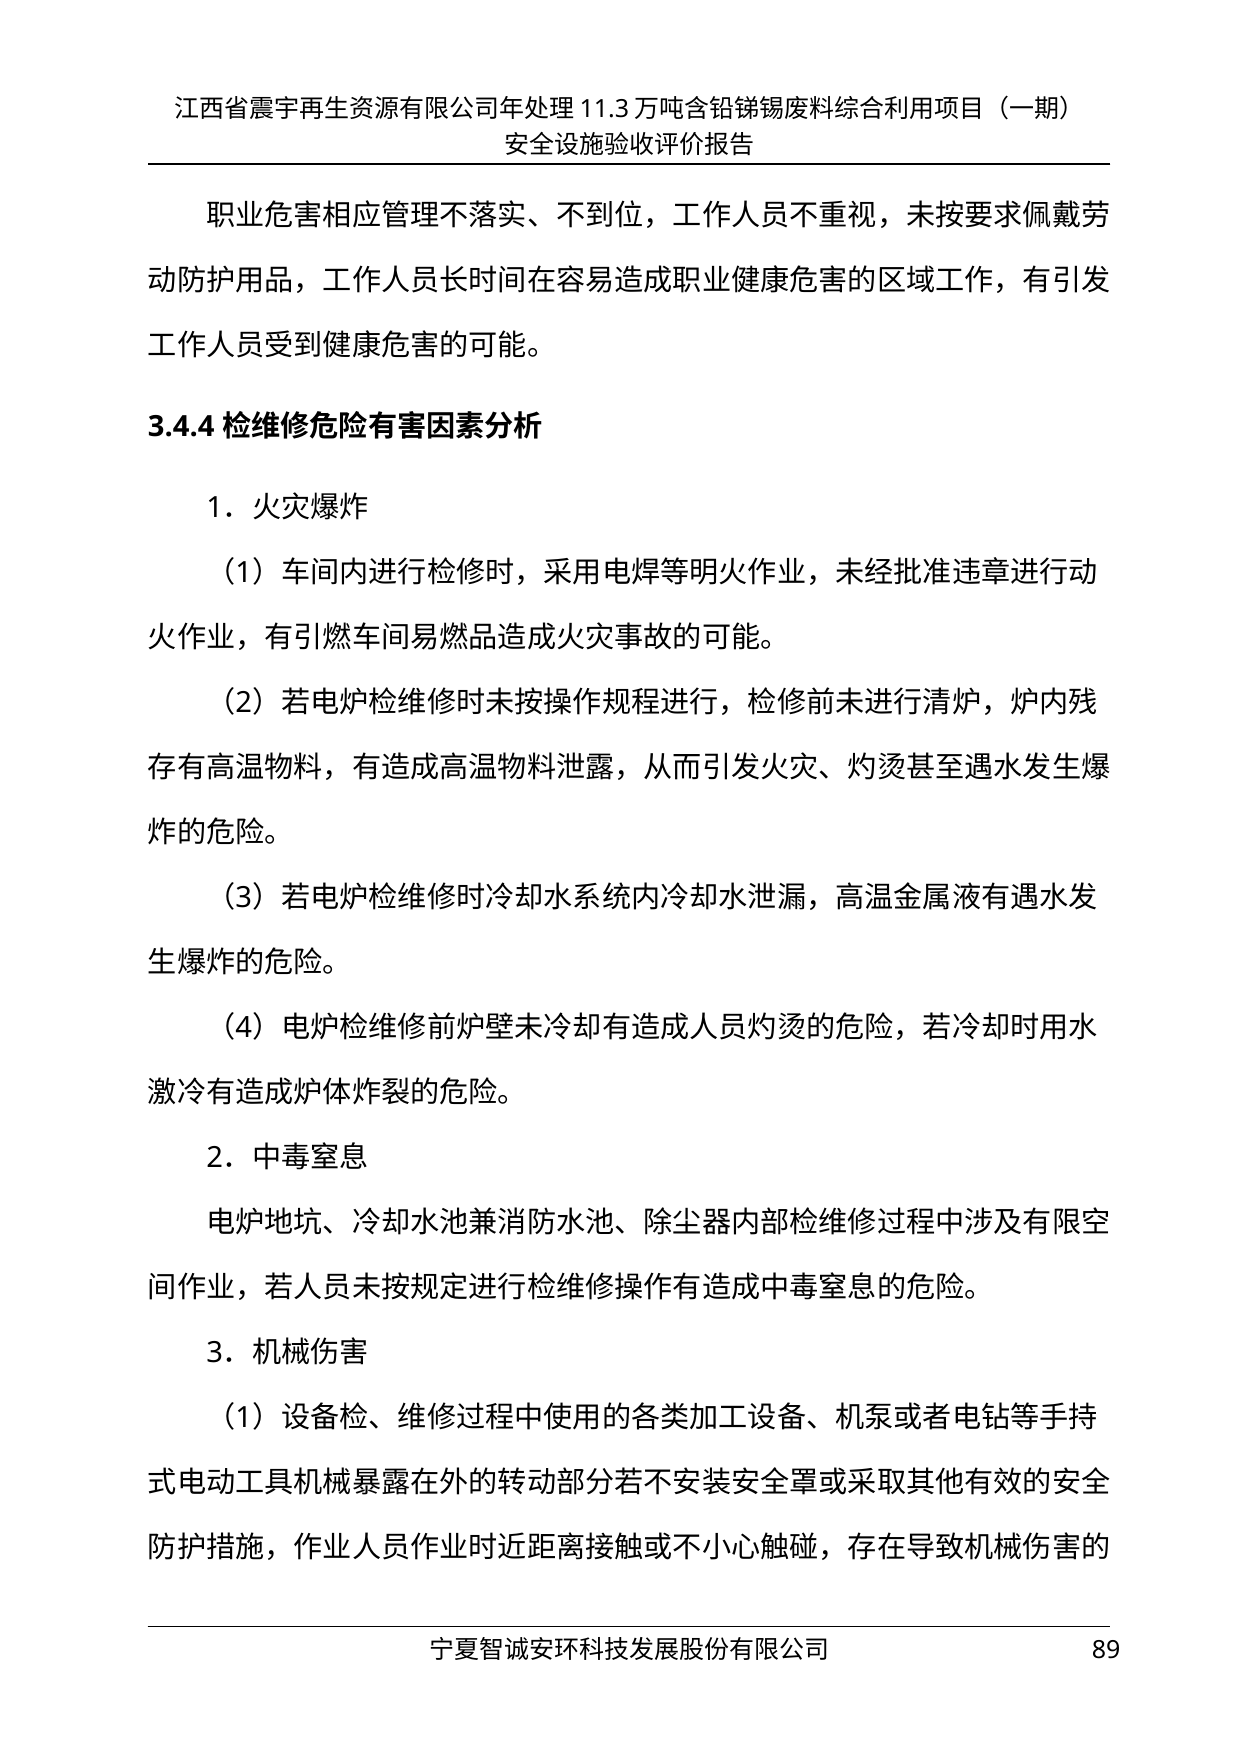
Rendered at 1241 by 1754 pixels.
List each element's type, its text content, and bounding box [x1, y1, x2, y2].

text 3．机械伤害 [148, 1317, 1110, 1382]
text （1）车间内进行检修时，采用电焊等明火作业，未经批准违章进行动火作业，有引燃车间易燃品造成火灾事故的可能。 [148, 537, 1110, 667]
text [148, 1382, 1110, 1577]
text 3.4.4 检维修危险有害因素分析 [148, 391, 1110, 456]
text （4）电炉检维修前炉壁未冷却有造成人员灼烫的危险，若冷却时用水激冷有造成炉体炸裂的危险。 [148, 992, 1110, 1122]
text 1．火灾爆炸 [148, 472, 1110, 537]
text 2．中毒窒息 [148, 1122, 1110, 1187]
text 电炉地坑、冷却水池兼消防水池、除尘器内部检维修过程中涉及有限空间作业，若人员未按规定进行检维修操作有造成中毒窒息的危险。 [148, 1187, 1110, 1317]
text （2）若电炉检维修时未按操作规程进行，检修前未进行清炉，炉内残存有高温物料，有造成高温物料泄露，从而引发火灾、灼烫甚至遇水发生爆炸的危险。 [148, 667, 1110, 862]
text 职业危害相应管理不落实、不到位，工作人员不重视，未按要求佩戴劳动防护用品，工作人员长时间在容易造成职业健康危害的区域工作，有引发工作人员受到健康危害的可能。 [148, 180, 1110, 375]
text （3）若电炉检维修时冷却水系统内冷却水泄漏，高温金属液有遇水发生爆炸的危险。 [148, 862, 1110, 992]
